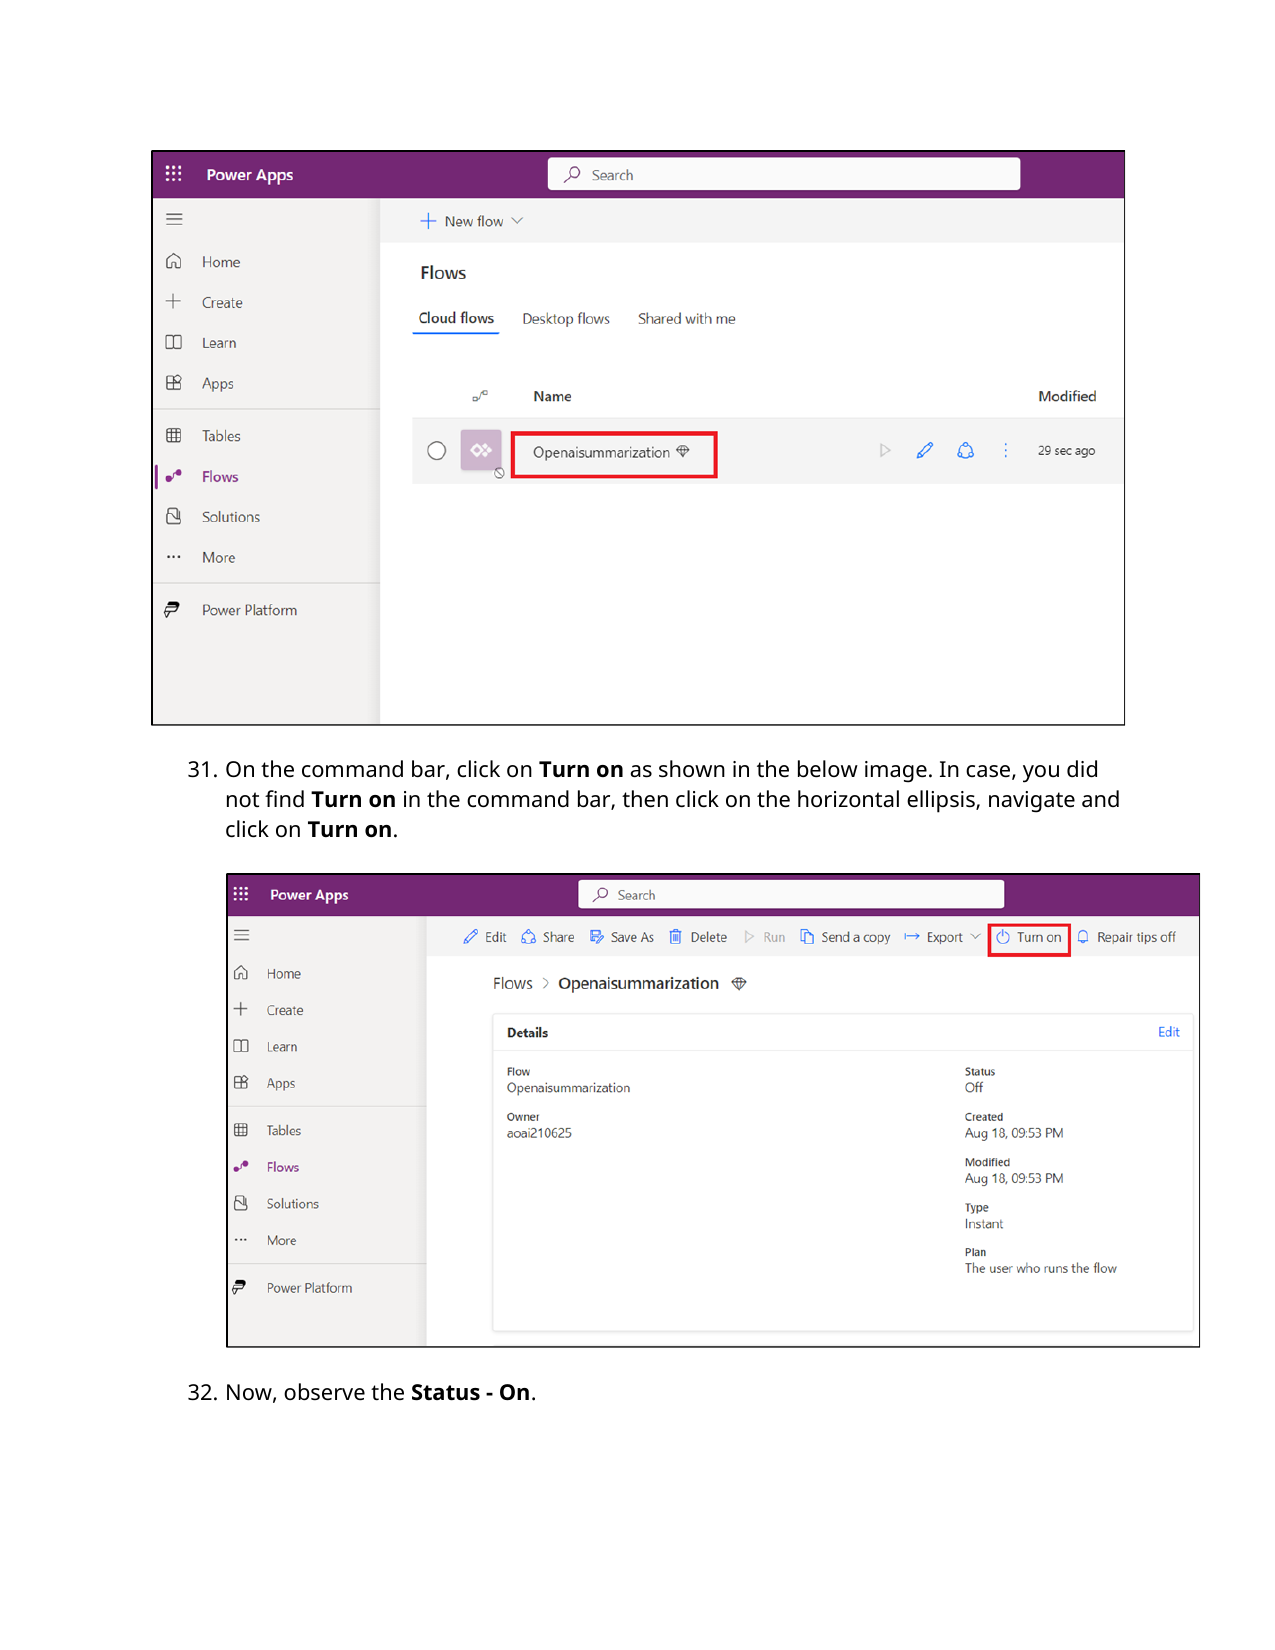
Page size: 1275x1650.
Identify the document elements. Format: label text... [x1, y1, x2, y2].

picture [150, 150, 1125, 726]
picture [225, 873, 1200, 1348]
list On the command bar, click on Turn on as shown in the below image. In case, you did not find Turn on in the command bar, then click on the horizontal ellipsis, navigate and click on Turn on. [187, 754, 1125, 844]
list Now, observe the Status - On. [187, 1377, 1125, 1406]
